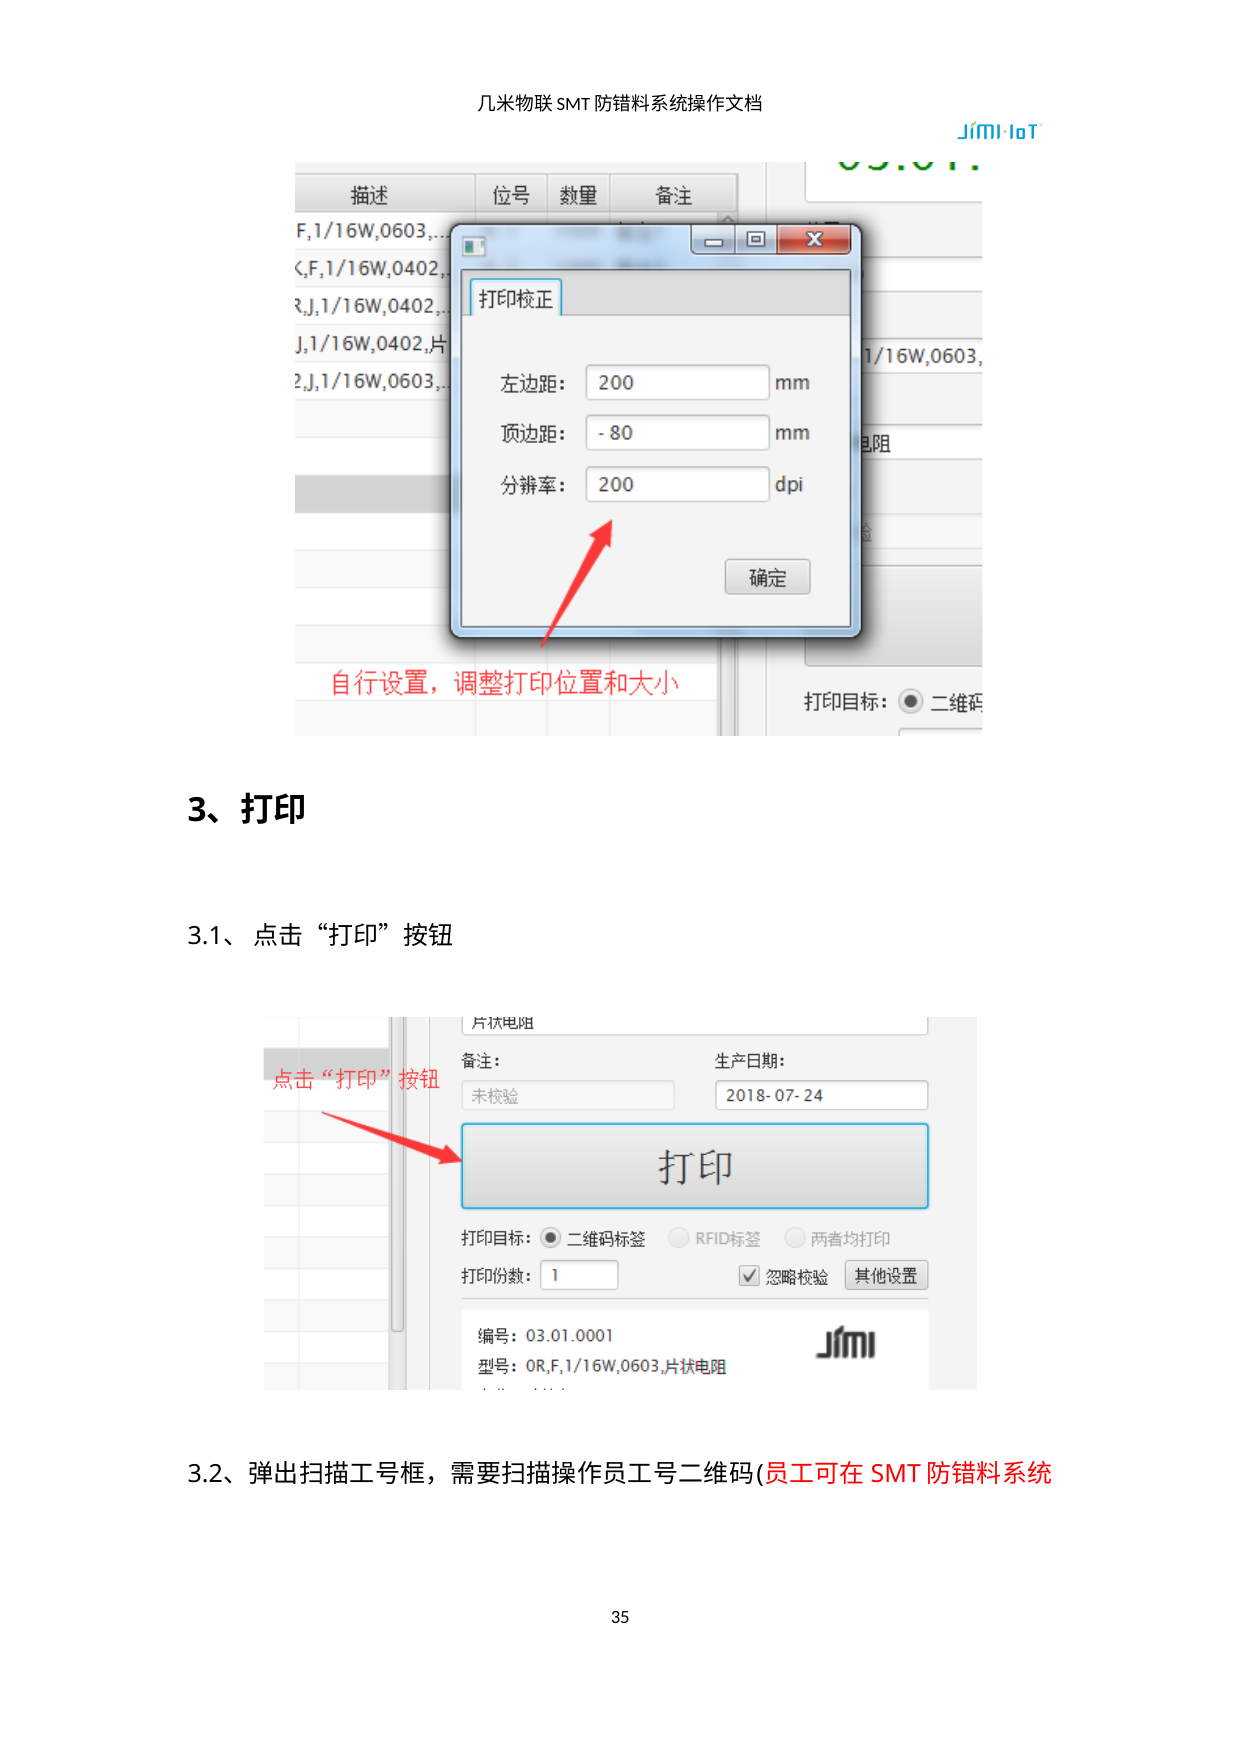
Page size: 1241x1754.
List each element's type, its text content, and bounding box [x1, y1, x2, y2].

text 3.1、 点击“打印”按钮 [187, 901, 1053, 966]
subtitle 3、打印 [187, 774, 1053, 839]
picture [295, 162, 983, 736]
picture [954, 117, 1047, 145]
text 3.2、弹出扫描工号框，需要扫描操作员工号二维码(员工可在SMT防错料系统后台管理系统中添加，添加后可查看其二维码工号) [187, 1439, 1053, 1504]
picture [263, 1017, 977, 1390]
